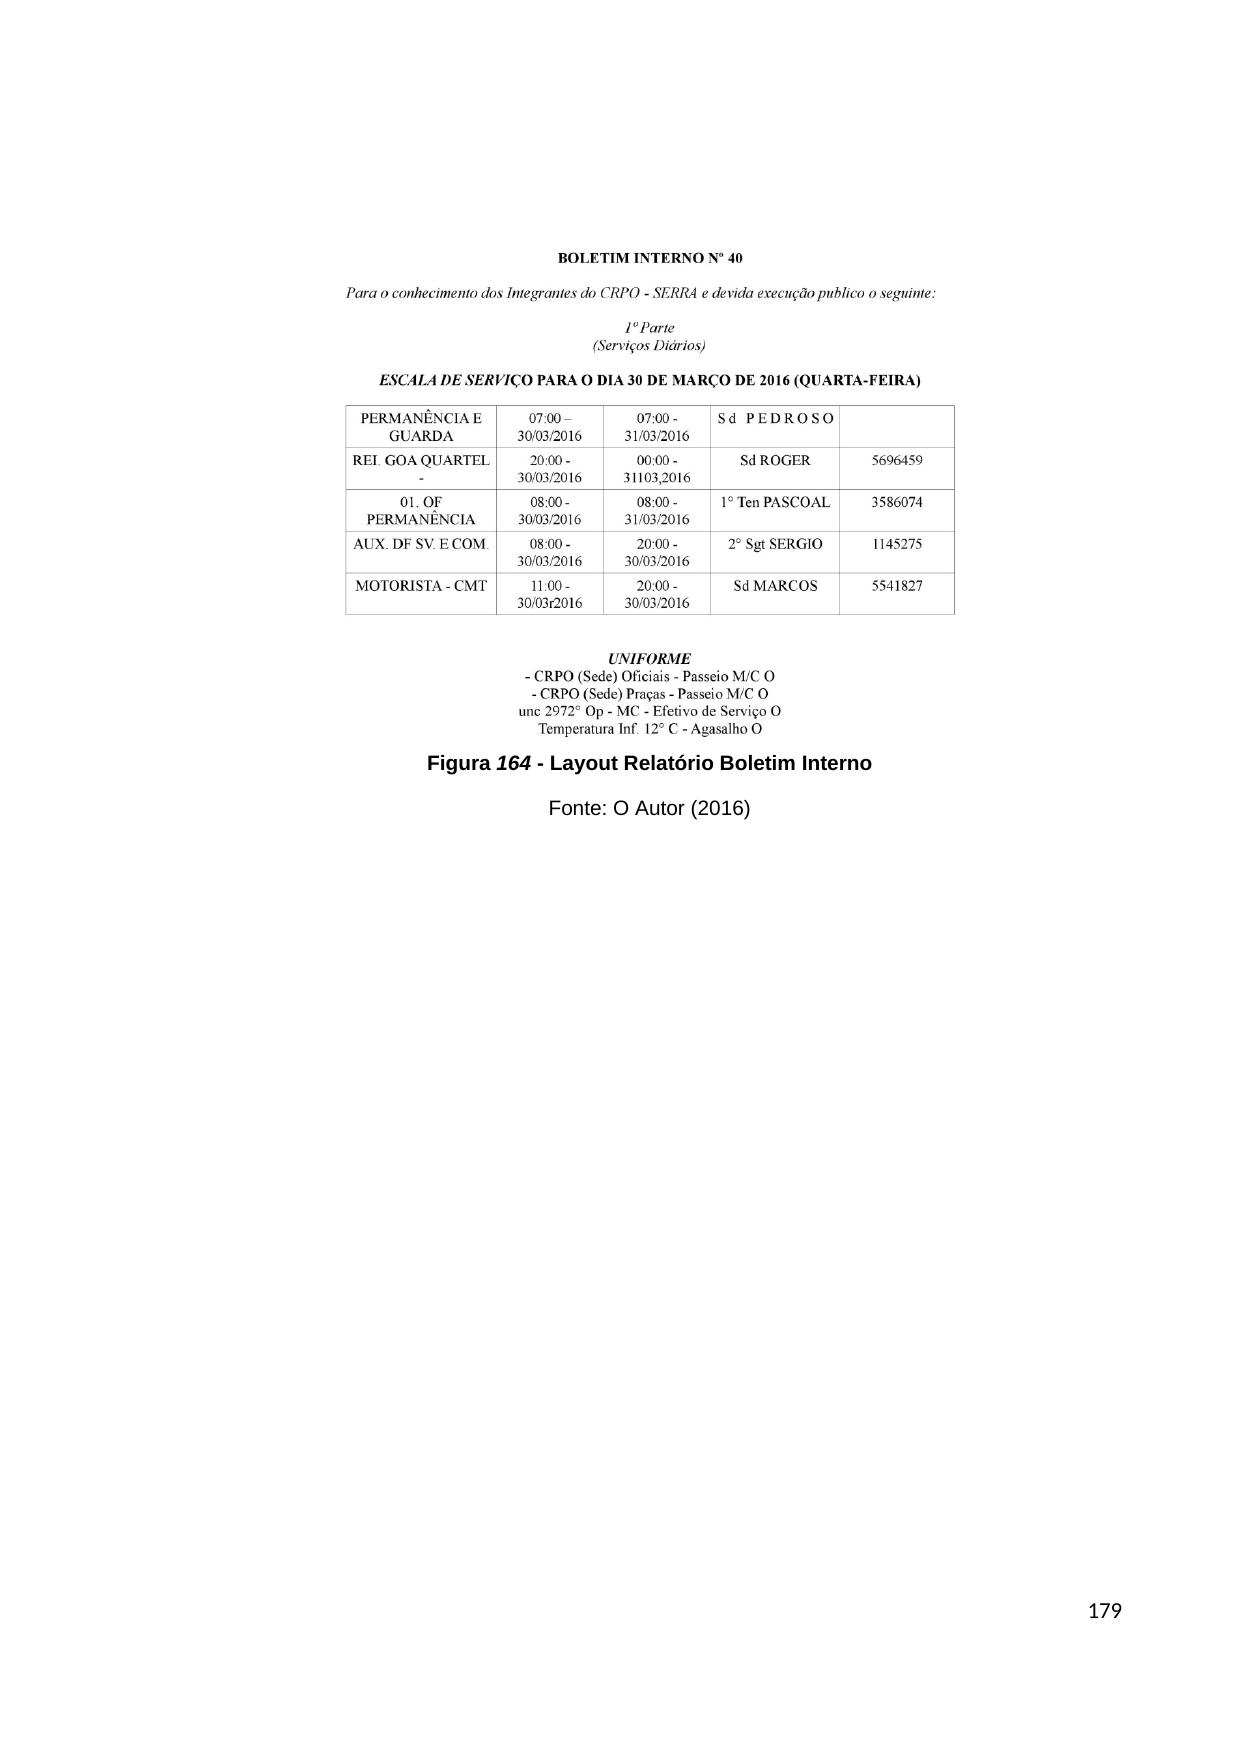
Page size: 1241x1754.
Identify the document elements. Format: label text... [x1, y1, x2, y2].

text Fonte: O Autor (2016) [177, 796, 1122, 819]
picture [274, 177, 1025, 751]
text Figura 164 - Layout Relatório Boletim Interno [177, 751, 1122, 775]
